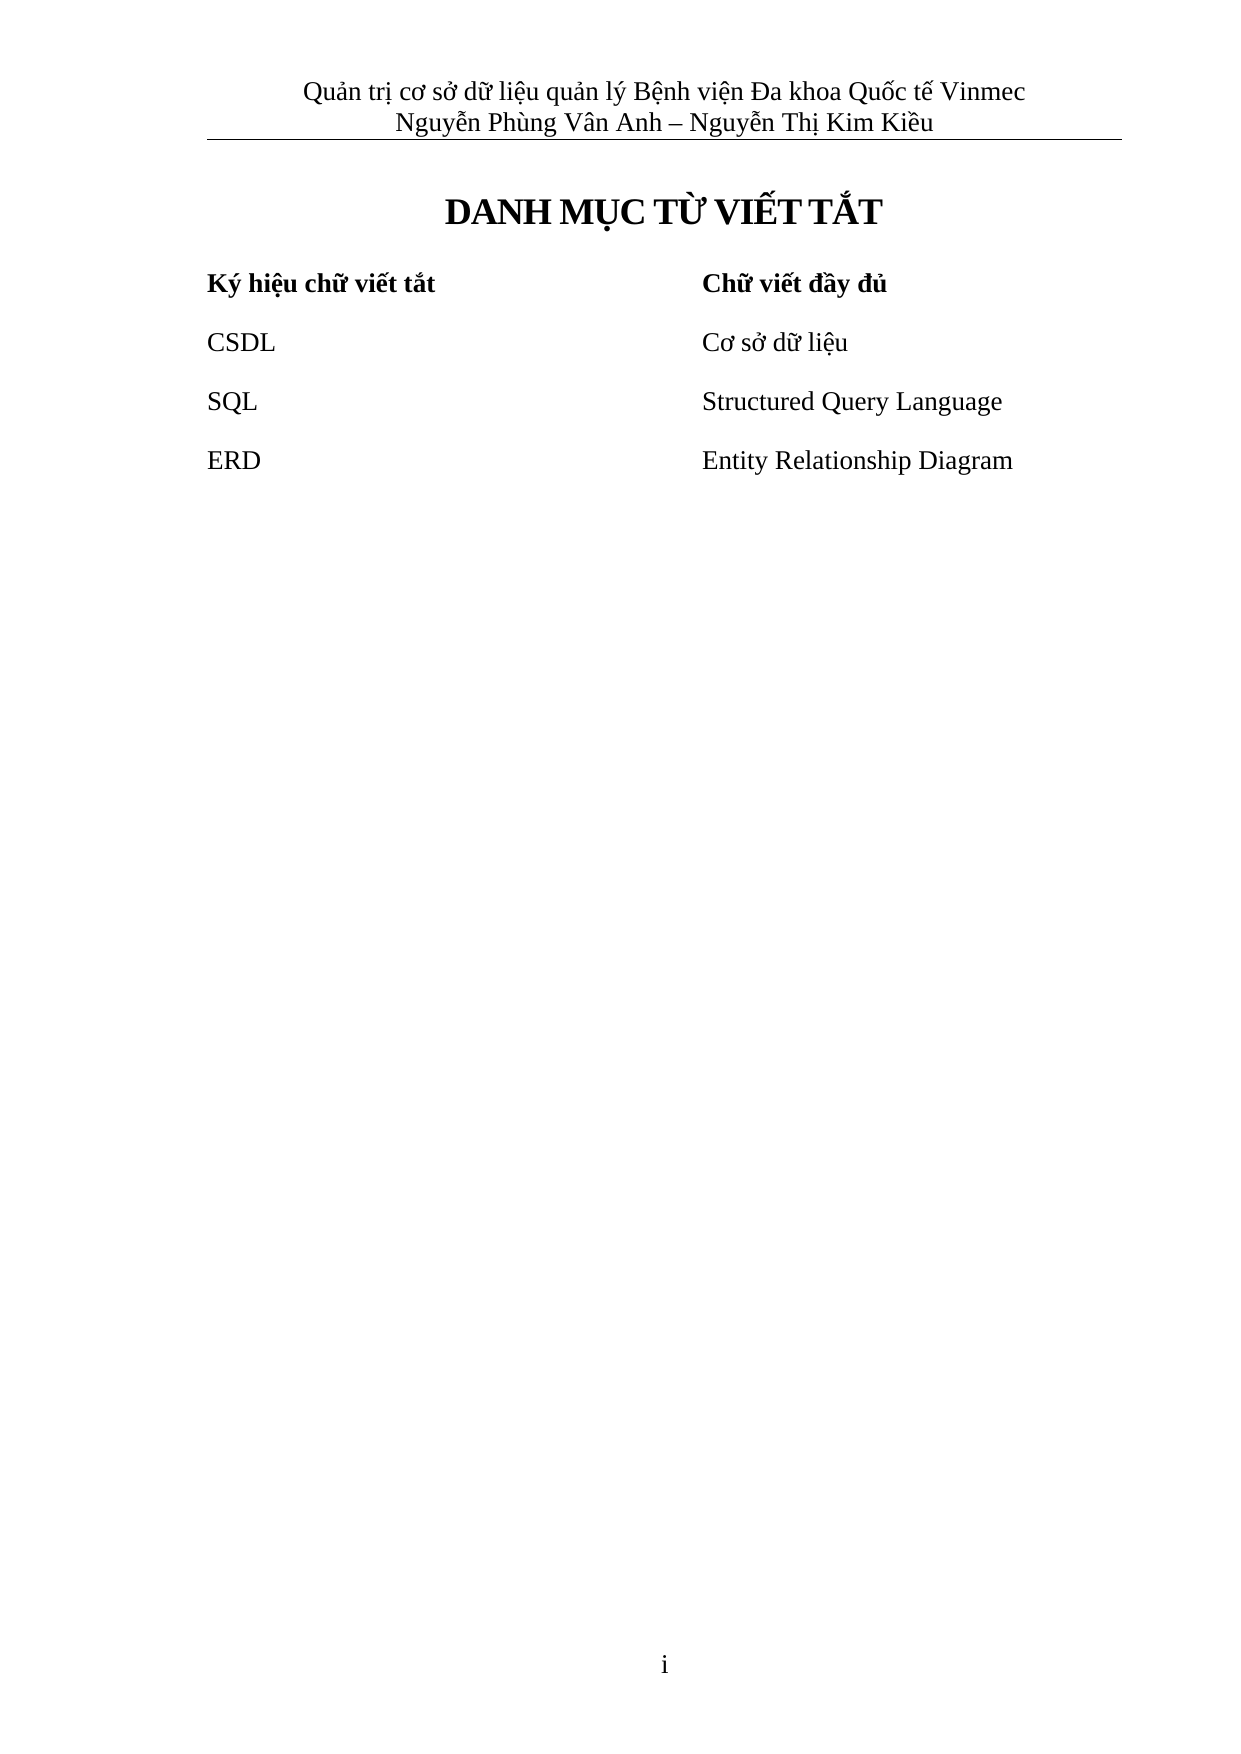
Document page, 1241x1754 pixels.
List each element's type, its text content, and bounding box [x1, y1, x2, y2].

text SQL [207, 385, 627, 416]
text CSDL [207, 326, 627, 357]
title DANH MỤC TỪ VIẾT TẮT [207, 190, 1122, 233]
text Entity Relationship Diagram [702, 444, 1122, 476]
text Ký hiệu chữ viết tắt [207, 267, 627, 298]
text ERD [207, 444, 627, 476]
text Structured Query Language [702, 385, 1122, 416]
text Chữ viết đầy đủ [702, 267, 1122, 298]
text Cơ sở dữ liệu [702, 326, 1122, 357]
